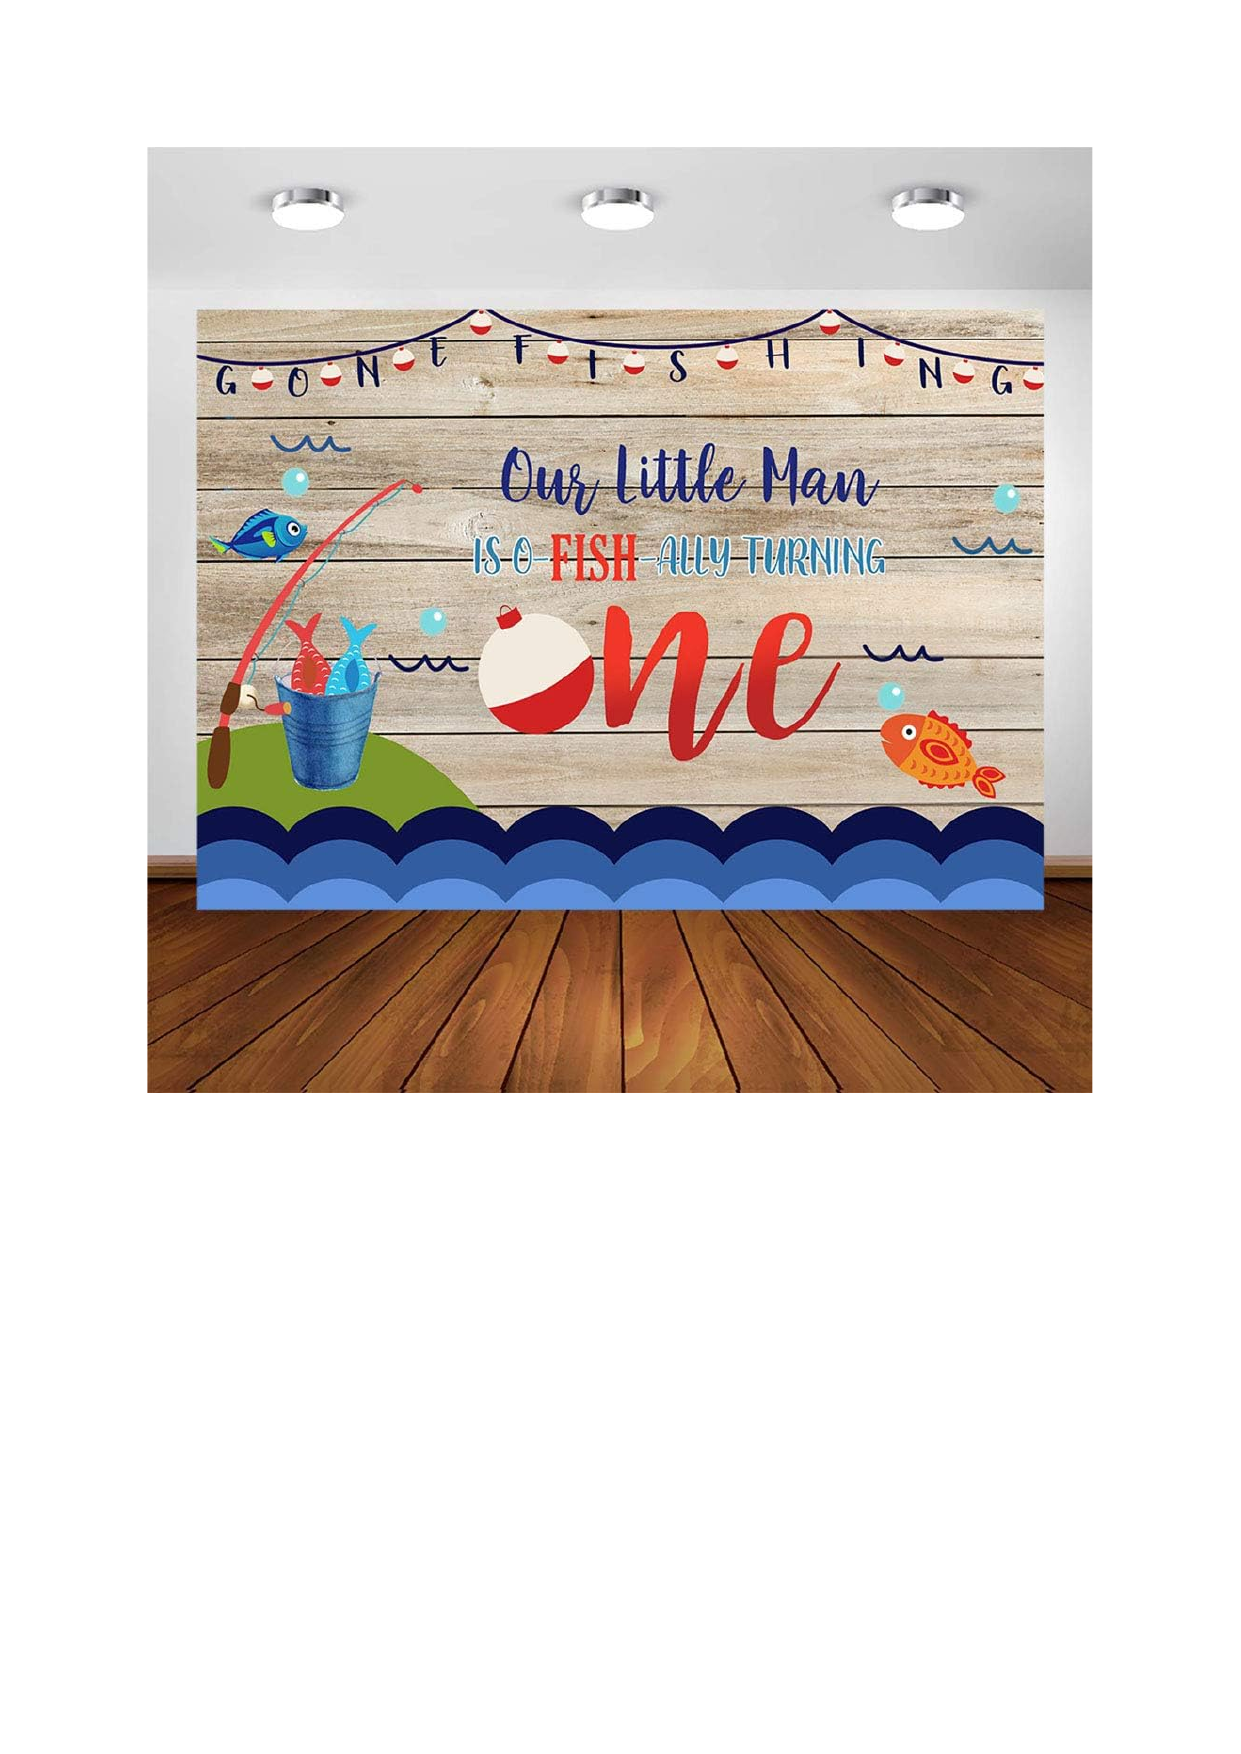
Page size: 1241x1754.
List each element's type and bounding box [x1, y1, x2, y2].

picture [147, 147, 1093, 1093]
